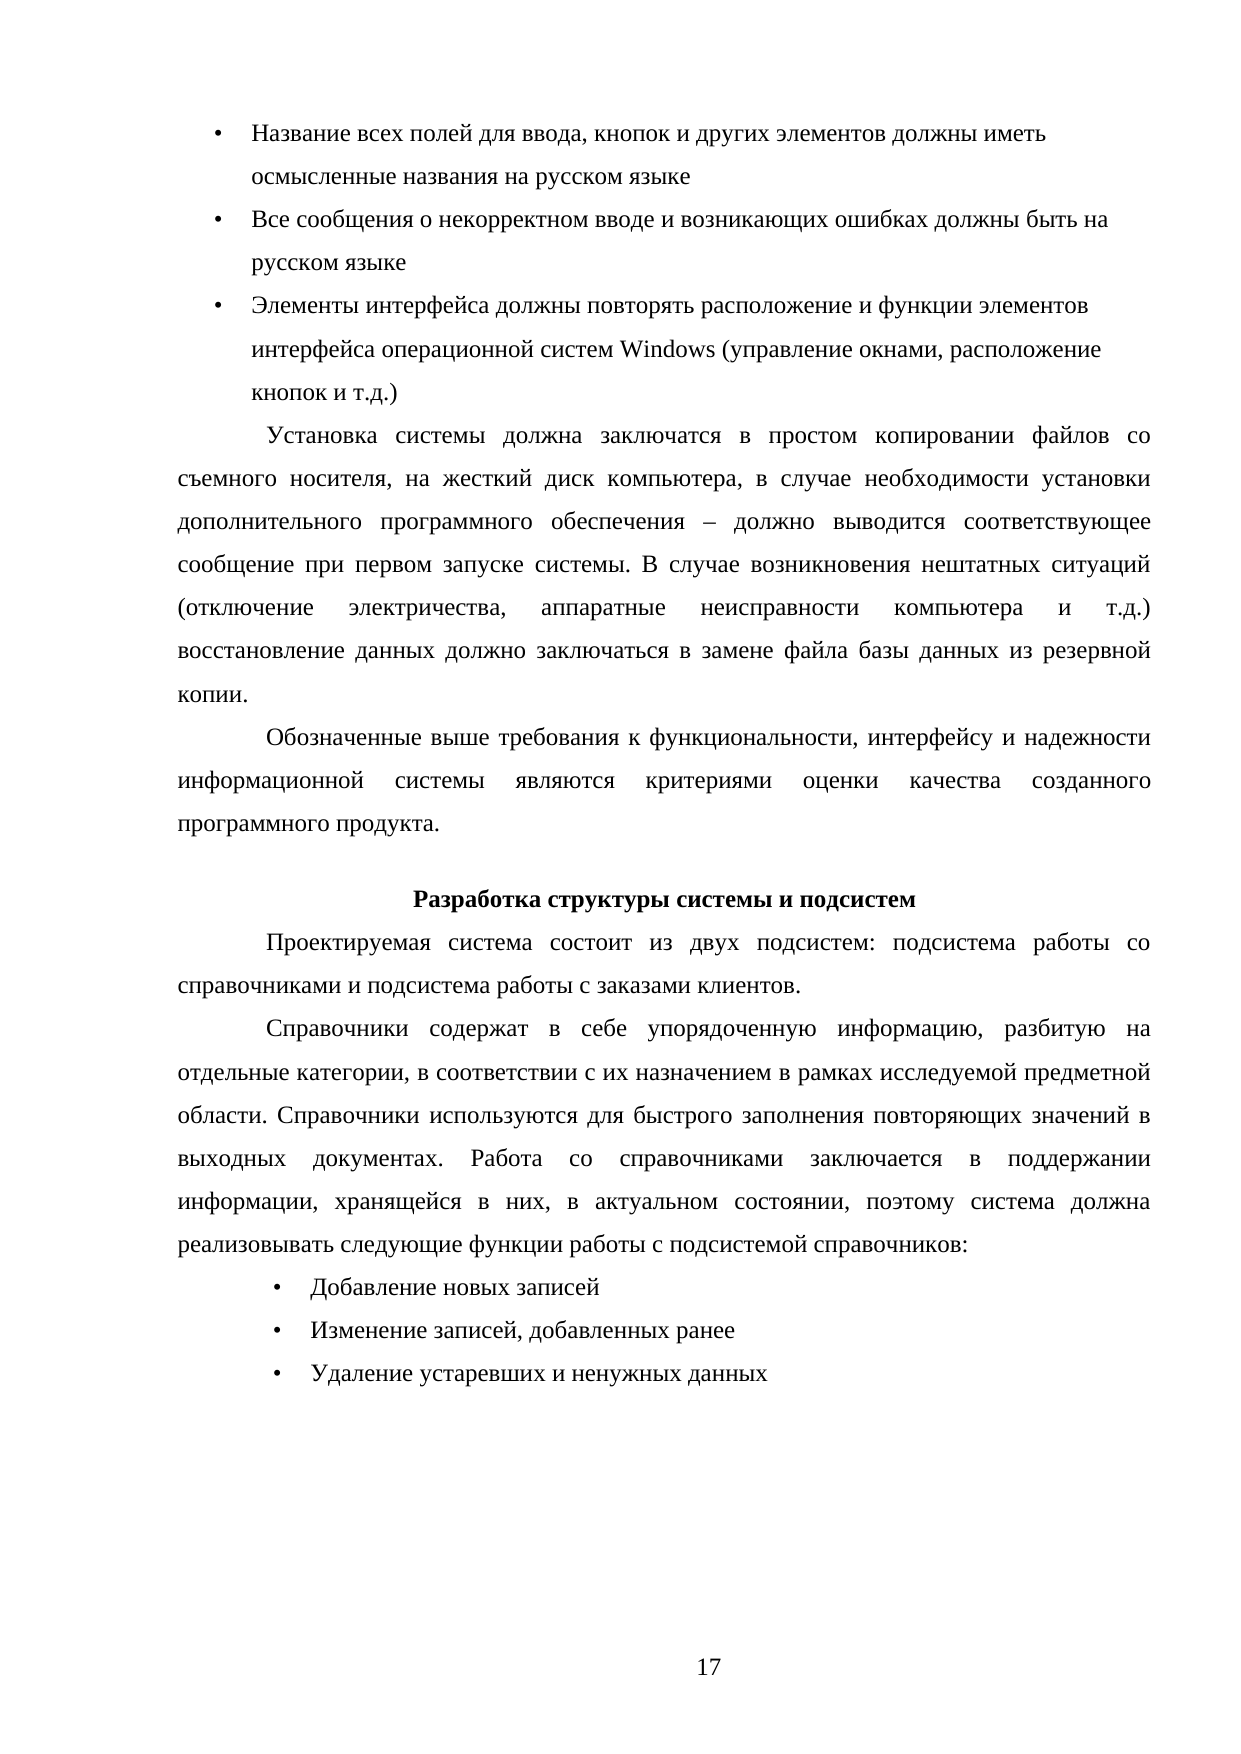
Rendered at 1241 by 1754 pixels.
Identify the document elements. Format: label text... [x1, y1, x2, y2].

text Обозначенные выше требования к функциональности, интерфейсу и надежности информационной системы являются критериями оценки качества созданного программного продукта. [177, 722, 1152, 837]
text Справочники содержат в себе упорядоченную информацию, разбитую на отдельные категории, в соответствии с их назначением в рамках исследуемой предметной области. Справочники используются для быстрого заполнения повторяющих значений в выходных документах. Работа со справочниками заключается в поддержании информации, хранящейся в них, в актуальном состоянии, поэтому система должна реализовывать следующие функции работы с подсистемой справочников: [177, 1013, 1152, 1258]
list Изменение записей, добавленных ранее [273, 1315, 1152, 1344]
text Установка системы должна заключатся в простом копировании файлов со съемного носителя, на жесткий диск компьютера, в случае необходимости установки дополнительного программного обеспечения – должно выводится соответствующее сообщение при первом запуске системы. В случае возникновения нештатных ситуаций (отключение электричества, аппаратные неисправности компьютера и т.д.) восстановление данных должно заключаться в замене файла базы данных из резервной копии. [177, 420, 1152, 707]
list Все сообщения о некорректном вводе и возникающих ошибках должны быть на русском языке [213, 204, 1152, 276]
list Название всех полей для ввода, кнопок и других элементов должны иметь осмысленные названия на русском языке [213, 118, 1152, 190]
list Элементы интерфейса должны повторять расположение и функции элементов интерфейса операционной систем Windows (управление окнами, расположение кнопок и т.д.) [213, 291, 1152, 406]
text Проектируемая система состоит из двух подсистем: подсистема работы со справочниками и подсистема работы с заказами клиентов. [177, 927, 1152, 999]
list Добавление новых записей [273, 1272, 1152, 1301]
list Удаление устаревших и ненужных данных [273, 1358, 1152, 1387]
text Разработка структуры системы и подсистем [177, 884, 1152, 913]
